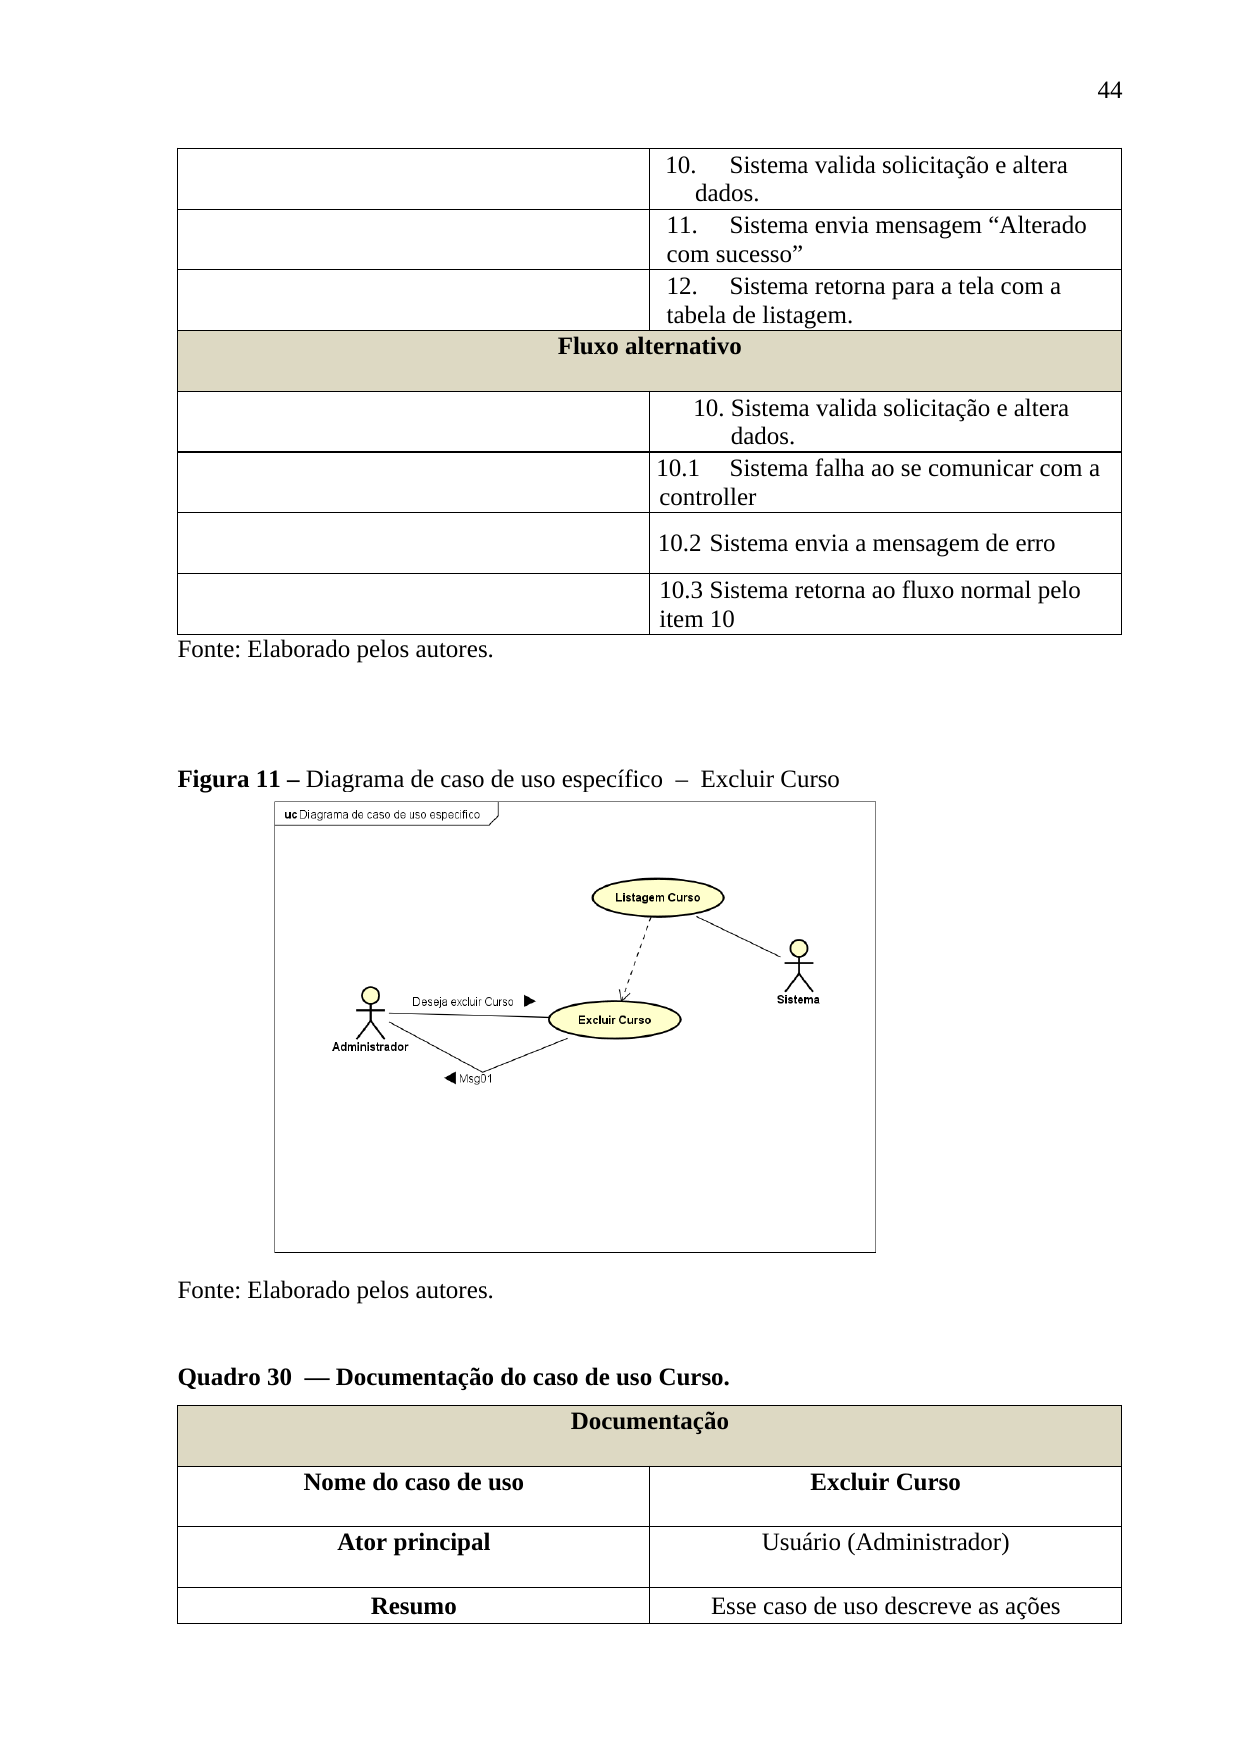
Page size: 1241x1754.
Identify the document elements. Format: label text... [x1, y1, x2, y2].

table_cell Usuário (Administrador) [650, 1527, 1121, 1587]
table_cell Sistema valida solicitação e altera dados. [650, 392, 1121, 451]
table_cell Fluxo alternativo [178, 331, 1121, 391]
table_cell Nome do caso de uso [178, 1467, 649, 1526]
table_cell [178, 270, 649, 330]
table_header Documentação [178, 1406, 1121, 1466]
table_cell [178, 210, 649, 269]
table_cell Resumo [178, 1588, 649, 1622]
table_cell Sistema valida solicitação e altera dados. [650, 149, 1121, 208]
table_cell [650, 1588, 1121, 1622]
text Figura 11 – Diagrama de caso de uso específico – Excluir Curso [177, 764, 1122, 793]
text Quadro 30 — Documentação do caso de uso Curso. [177, 1362, 1122, 1390]
table_cell Sistema retorna para a tela com a tabela de listagem. [650, 270, 1121, 330]
text Fonte: Elaborado pelos autores. [177, 635, 1122, 663]
table_cell Sistema envia a mensagem de erro [650, 513, 1121, 573]
table_cell Excluir Curso [650, 1467, 1121, 1526]
table_cell Ator principal [178, 1527, 649, 1587]
table_cell [178, 574, 649, 633]
table_cell [178, 453, 649, 512]
table_cell Sistema falha ao se comunicar com a controller [650, 453, 1121, 512]
table_cell [178, 392, 649, 451]
table_cell [178, 149, 649, 208]
text Fonte: Elaborado pelos autores. [177, 1275, 1122, 1304]
picture [265, 792, 885, 1261]
table_cell Sistema retorna ao fluxo normal pelo item 10 [650, 574, 1121, 633]
table_cell [178, 513, 649, 573]
table_cell Sistema envia mensagem “Alterado com sucesso” [650, 210, 1121, 269]
